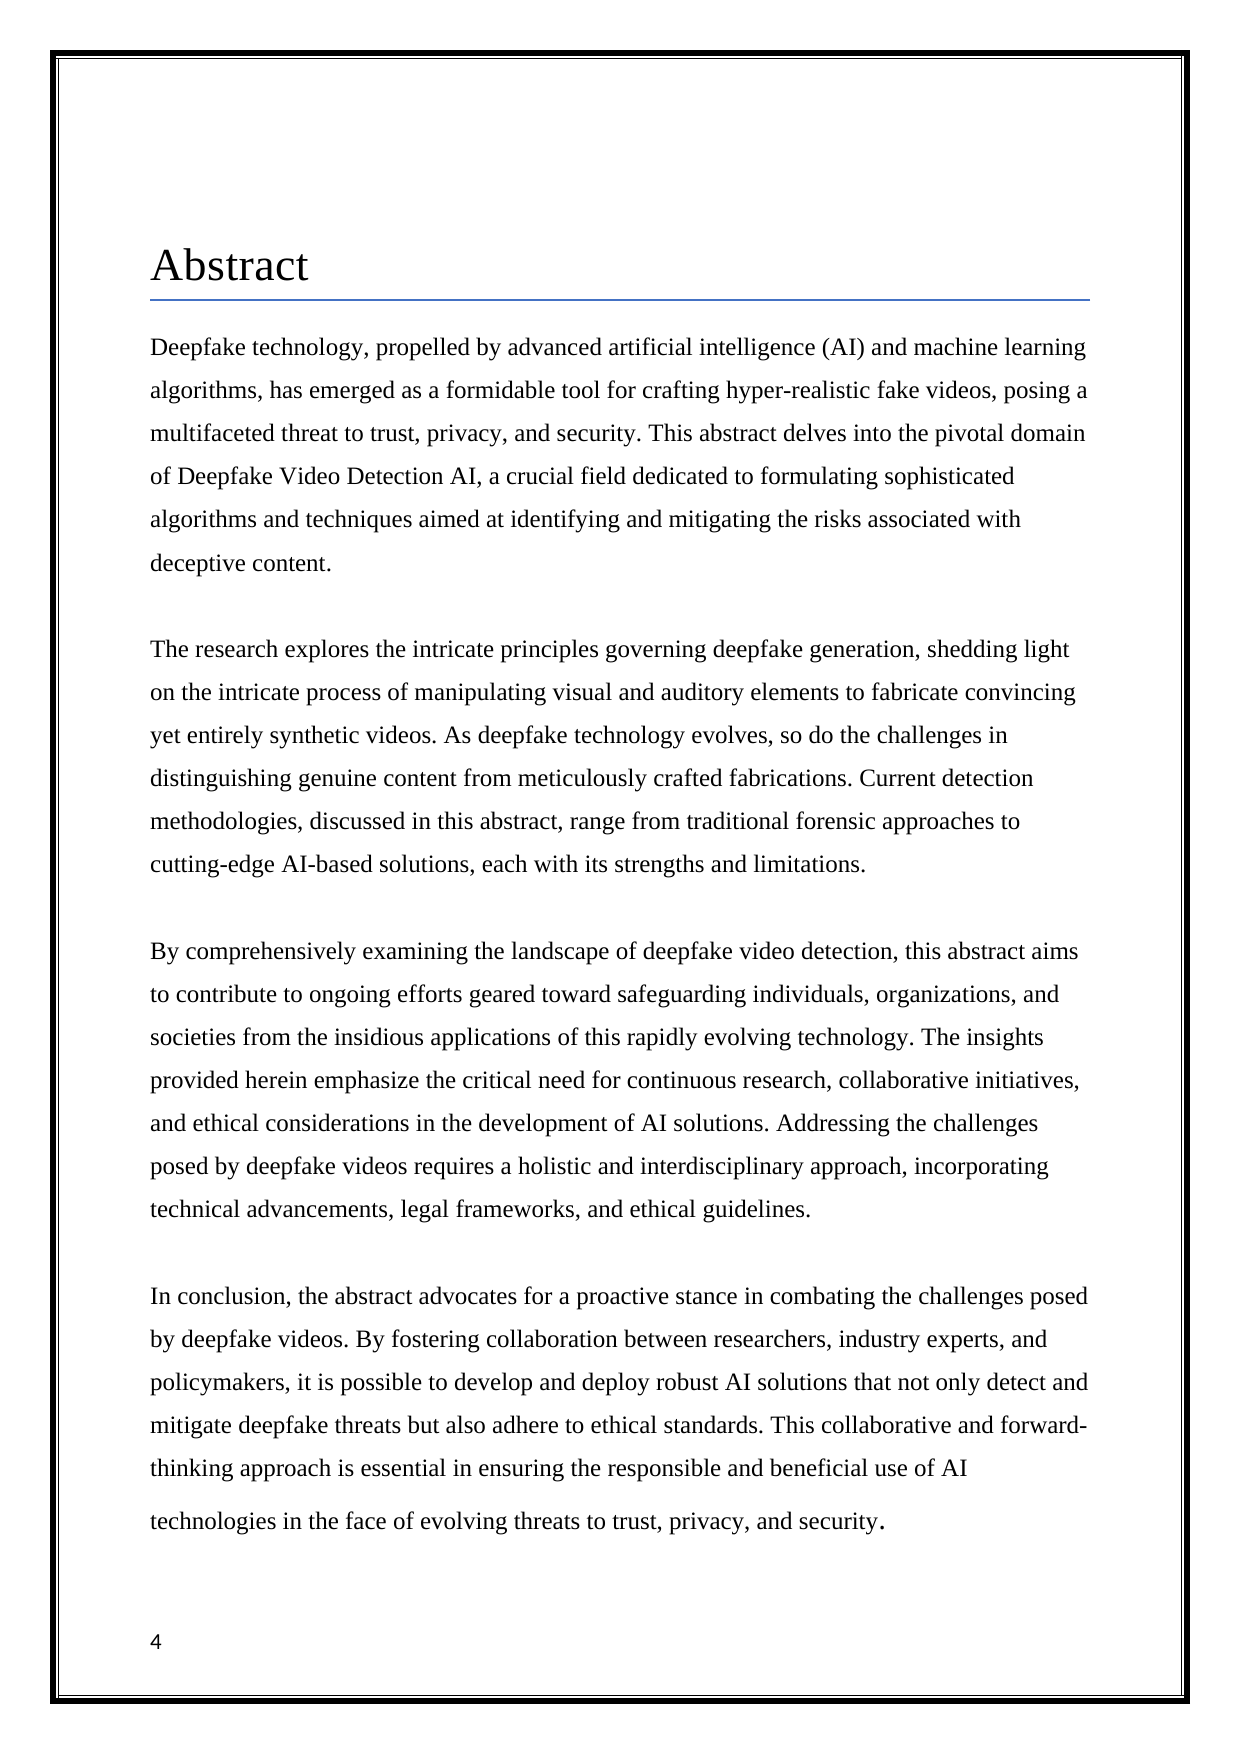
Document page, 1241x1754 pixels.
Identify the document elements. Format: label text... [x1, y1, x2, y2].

text The research explores the intricate principles governing deepfake generation, shedding light on the intricate process of manipulating visual and auditory elements to fabricate convincing yet entirely synthetic videos. As deepfake technology evolves, so do the challenges in distinguishing genuine content from meticulously crafted fabrications. Current detection methodologies, discussed in this abstract, range from traditional forensic approaches to cutting-edge AI-based solutions, each with its strengths and limitations. [150, 634, 1090, 878]
text In conclusion, the abstract advocates for a proactive stance in combating the challenges posed by deepfake videos. By fostering collaboration between researchers, industry experts, and policymakers, it is possible to develop and deploy robust AI solutions that not only detect and mitigate deepfake threats but also adhere to ethical standards. This collaborative and forward-thinking approach is essential in ensuring the responsible and beneficial use of AI technologies in the face of evolving threats to trust, privacy, and security. [150, 1281, 1090, 1537]
text Deepfake technology, propelled by advanced artificial intelligence (AI) and machine learning algorithms, has emerged as a formidable tool for crafting hyper-realistic fake videos, posing a multifaceted threat to trust, privacy, and security. This abstract delves into the pivotal domain of Deepfake Video Detection AI, a crucial field dedicated to formulating sophisticated algorithms and techniques aimed at identifying and mitigating the risks associated with deceptive content. [150, 332, 1090, 576]
title Abstract [150, 238, 1090, 299]
text By comprehensively examining the landscape of deepfake video detection, this abstract aims to contribute to ongoing efforts geared toward safeguarding individuals, organizations, and societies from the insidious applications of this rapidly evolving technology. The insights provided herein emphasize the critical need for continuous research, collaborative initiatives, and ethical considerations in the development of AI solutions. Addressing the challenges posed by deepfake videos requires a holistic and interdisciplinary approach, incorporating technical advancements, legal frameworks, and ethical guidelines. [150, 936, 1090, 1223]
